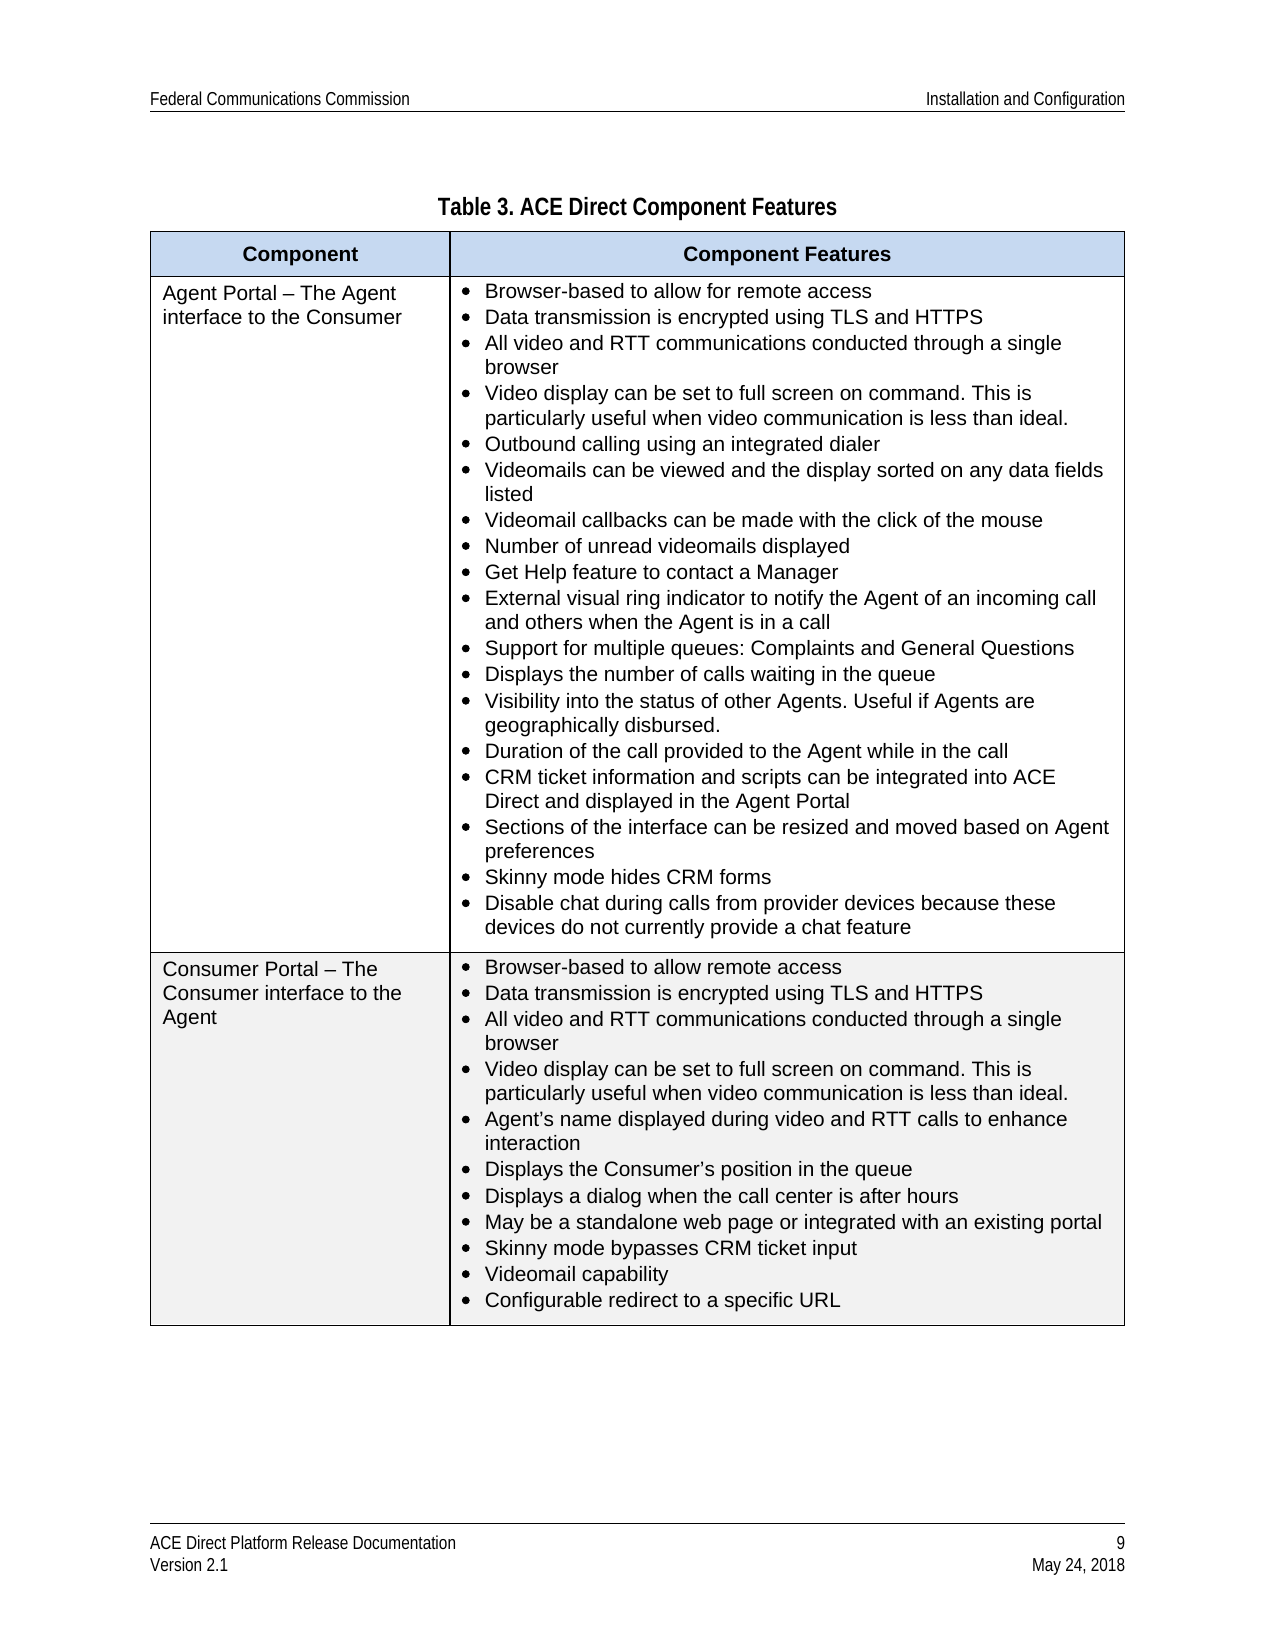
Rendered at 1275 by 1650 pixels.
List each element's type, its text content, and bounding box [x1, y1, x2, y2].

table_cell Agent Portal – The Agent interface to the Consumer [151, 277, 449, 952]
table_header Component Features [451, 232, 1124, 276]
table_cell Browser-based to allow remote access Data transmission is encrypted using TLS and HTTPS All video and RTT communications conducted through a single browser Video display can be set to full screen on command. This is particularly useful when video communication is less than ideal. Agent’s name displayed during video and RTT calls to enhance interaction Displays the Consumer’s position in the queue Displays a dialog when the call center is after hours May be a standalone web page or integrated with an existing portal Skinny mode bypasses CRM ticket input Videomail capability Configurable redirect to a specific URL [451, 953, 1124, 1324]
table_header Component [151, 232, 449, 276]
table_cell Consumer Portal – The Consumer interface to the Agent [151, 953, 449, 1324]
table_cell Browser-based to allow for remote access Data transmission is encrypted using TLS and HTTPS All video and RTT communications conducted through a single browser Video display can be set to full screen on command. This is particularly useful when video communication is less than ideal. Outbound calling using an integrated dialer Videomails can be viewed and the display sorted on any data fields listed Videomail callbacks can be made with the click of the mouse Number of unread videomails displayed Get Help feature to contact a Manager External visual ring indicator to notify the Agent of an incoming call and others when the Agent is in a call Support for multiple queues: Complaints and General Questions Displays the number of calls waiting in the queue Visibility into the status of other Agents. Useful if Agents are geographically disbursed. Duration of the call provided to the Agent while in the call CRM ticket information and scripts can be integrated into ACE Direct and displayed in the Agent Portal Sections of the interface can be resized and moved based on Agent preferences Skinny mode hides CRM forms Disable chat during calls from provider devices because these devices do not currently provide a chat feature [451, 277, 1124, 952]
